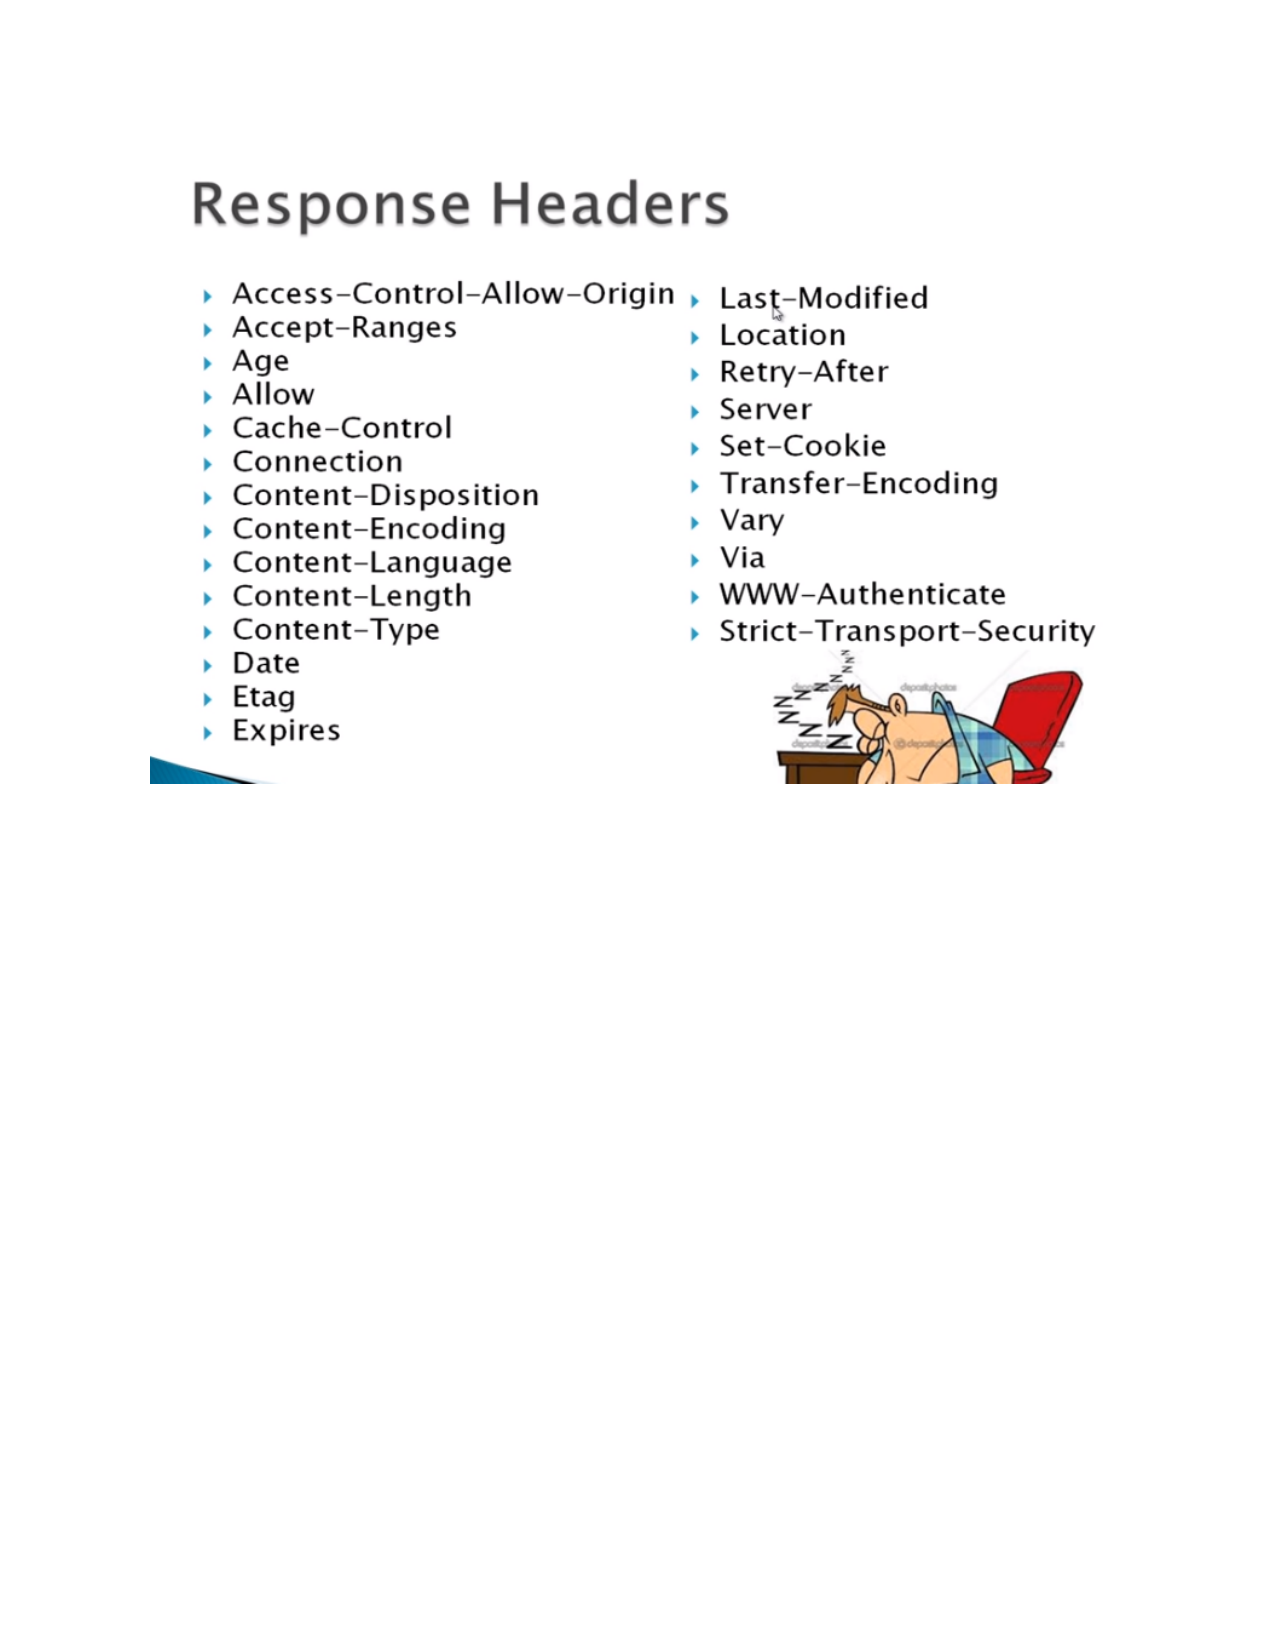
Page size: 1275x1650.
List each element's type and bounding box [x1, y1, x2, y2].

picture [150, 150, 1125, 784]
